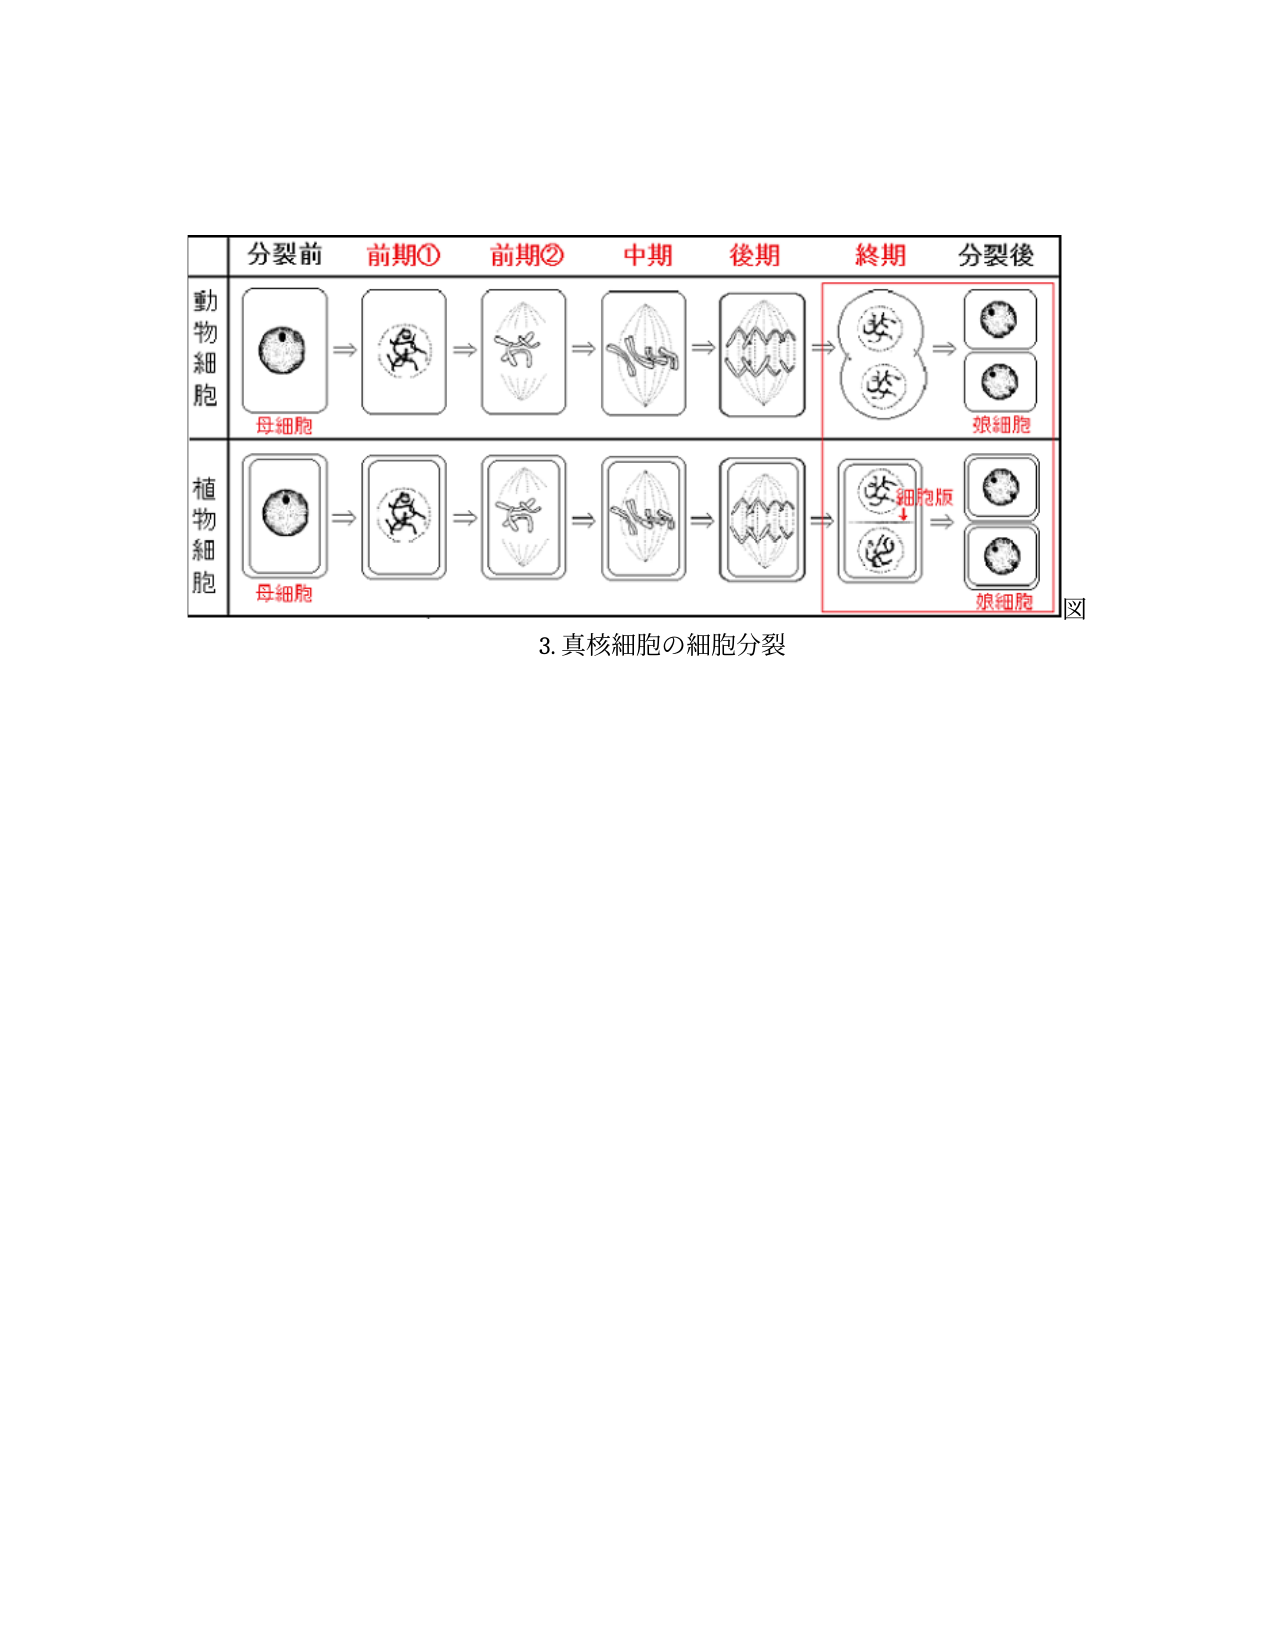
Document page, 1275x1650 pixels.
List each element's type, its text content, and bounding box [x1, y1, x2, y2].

picture [187, 235, 1063, 619]
